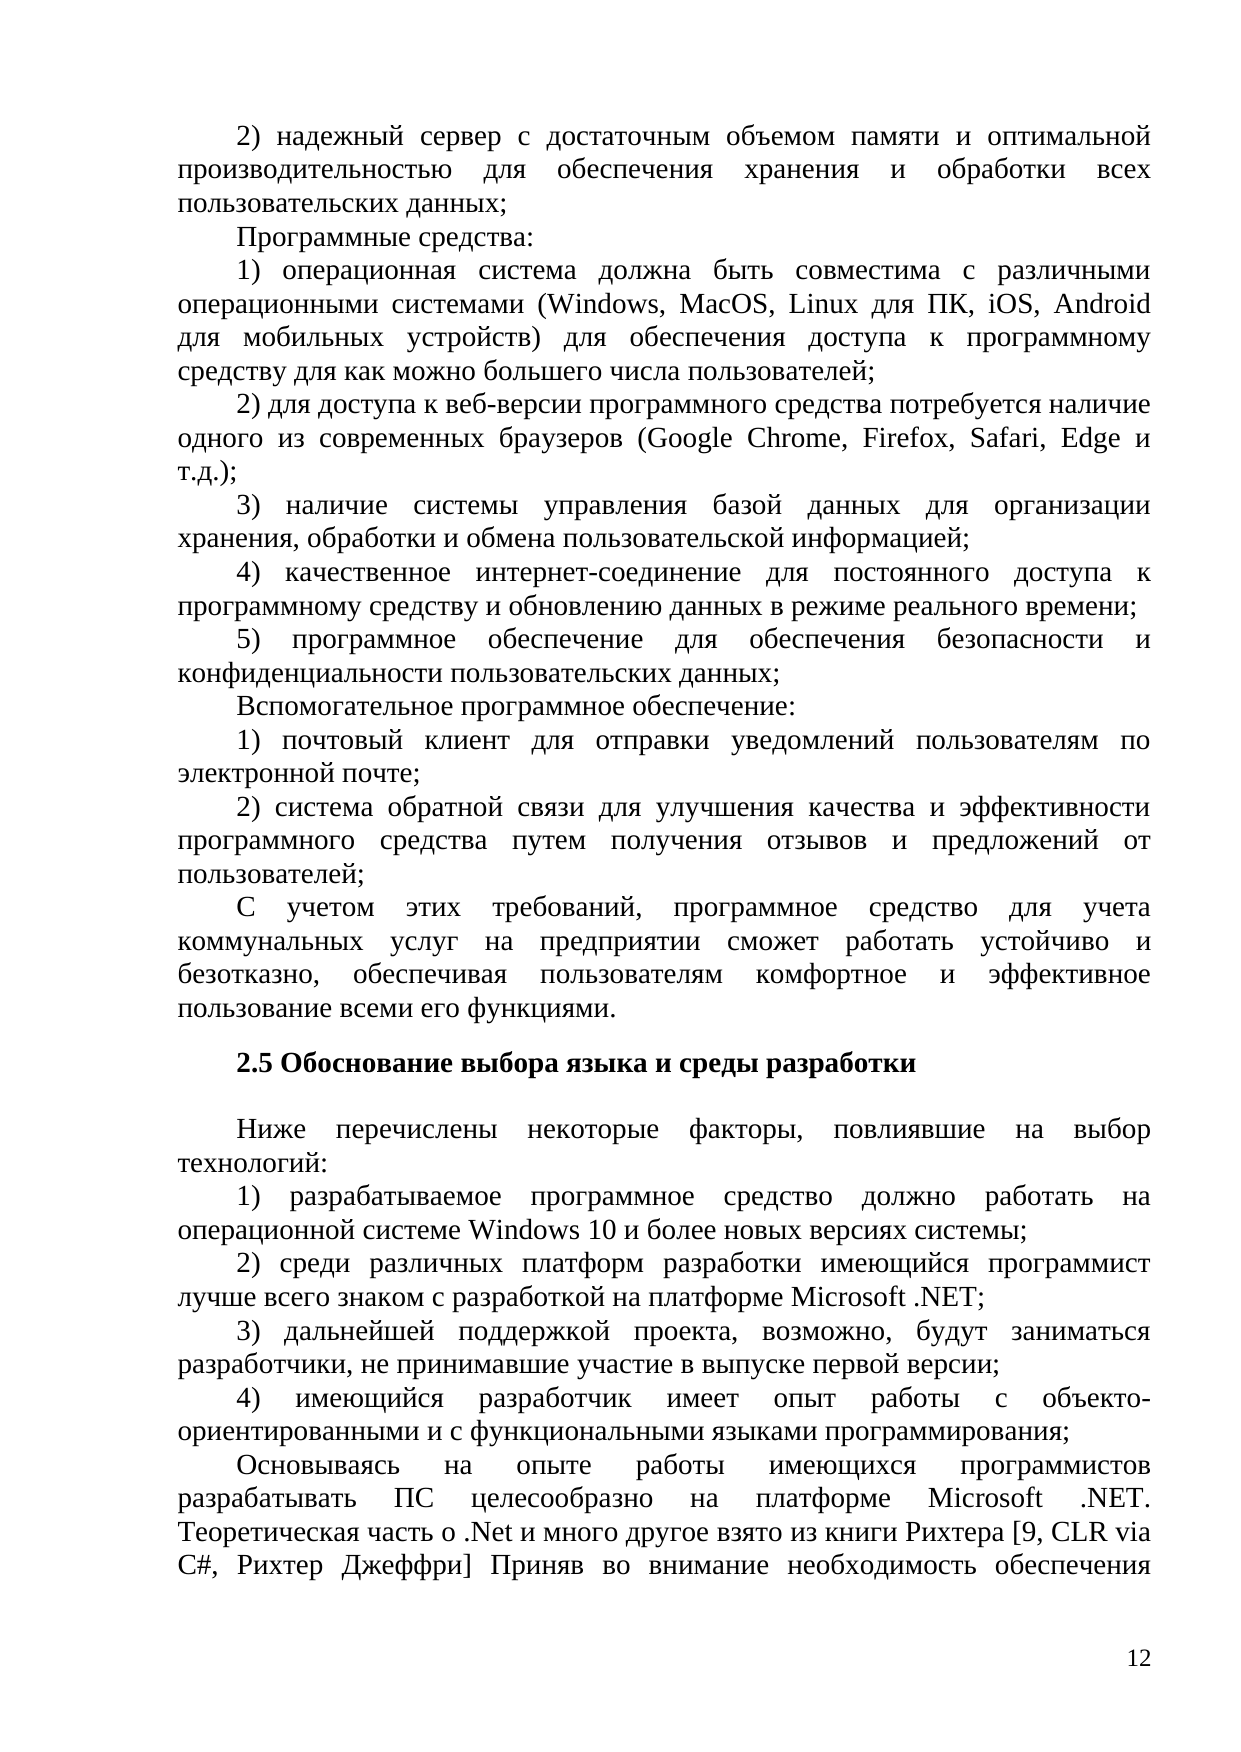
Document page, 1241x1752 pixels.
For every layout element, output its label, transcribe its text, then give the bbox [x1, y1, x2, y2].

text 5) программное обеспечение для обеспечения безопасности и конфиденциальности пользовательских данных; [177, 621, 1152, 688]
text 1) операционная система должна быть совместима с различными операционными системами (Windows, MacOS, Linux для ПК, iOS, Android для мобильных устройств) для обеспечения доступа к программному средству для как можно большего числа пользователей; [177, 252, 1152, 386]
text Ниже перечислены некоторые факторы, повлиявшие на выбор технологий: [177, 1111, 1152, 1178]
text Программные средства: [177, 219, 1152, 252]
text Вспомогательное программное обеспечение: [177, 688, 1152, 722]
text 3) дальнейшей поддержкой проекта, возможно, будут заниматься разработчики, не принимавшие участие в выпуске первой версии; [177, 1313, 1152, 1380]
text 4) имеющийся разработчик имеет опыт работы с объекто-ориентированными и с функциональными языками программирования; [177, 1380, 1152, 1447]
text 2) для доступа к веб-версии программного средства потребуется наличие одного из современных браузеров (Google Chrome, Firefox, Safari, Edge и т.д.); [177, 386, 1152, 487]
text 2) система обратной связи для улучшения качества и эффективности программного средства путем получения отзывов и предложений от пользователей; [177, 789, 1152, 889]
text 1) почтовый клиент для отправки уведомлений пользователям по электронной почте; [177, 722, 1152, 789]
text С учетом этих требований, программное средство для учета коммунальных услуг на предприятии сможет работать устойчиво и безотказно, обеспечивая пользователям комфортное и эффективное пользование всеми его функциями. [177, 889, 1152, 1024]
text 3) наличие системы управления базой данных для организации хранения, обработки и обмена пользовательской информацией; [177, 487, 1152, 554]
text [177, 1447, 1152, 1581]
text 2) среди различных платформ разработки имеющийся программист лучше всего знаком с разработкой на платформе Microsoft .NET; [177, 1246, 1152, 1313]
text 1) разрабатываемое программное средство должно работать на операционной системе Windows 10 и более новых версиях системы; [177, 1178, 1152, 1246]
text 4) качественное интернет-соединение для постоянного доступа к программному средству и обновлению данных в режиме реального времени; [177, 554, 1152, 621]
text 2.5 Обоснование выбора языка и среды разработки [177, 1051, 1152, 1078]
text 2) надежный сервер с достаточным объемом памяти и оптимальной производительностью для обеспечения хранения и обработки всех пользовательских данных; [177, 118, 1152, 219]
